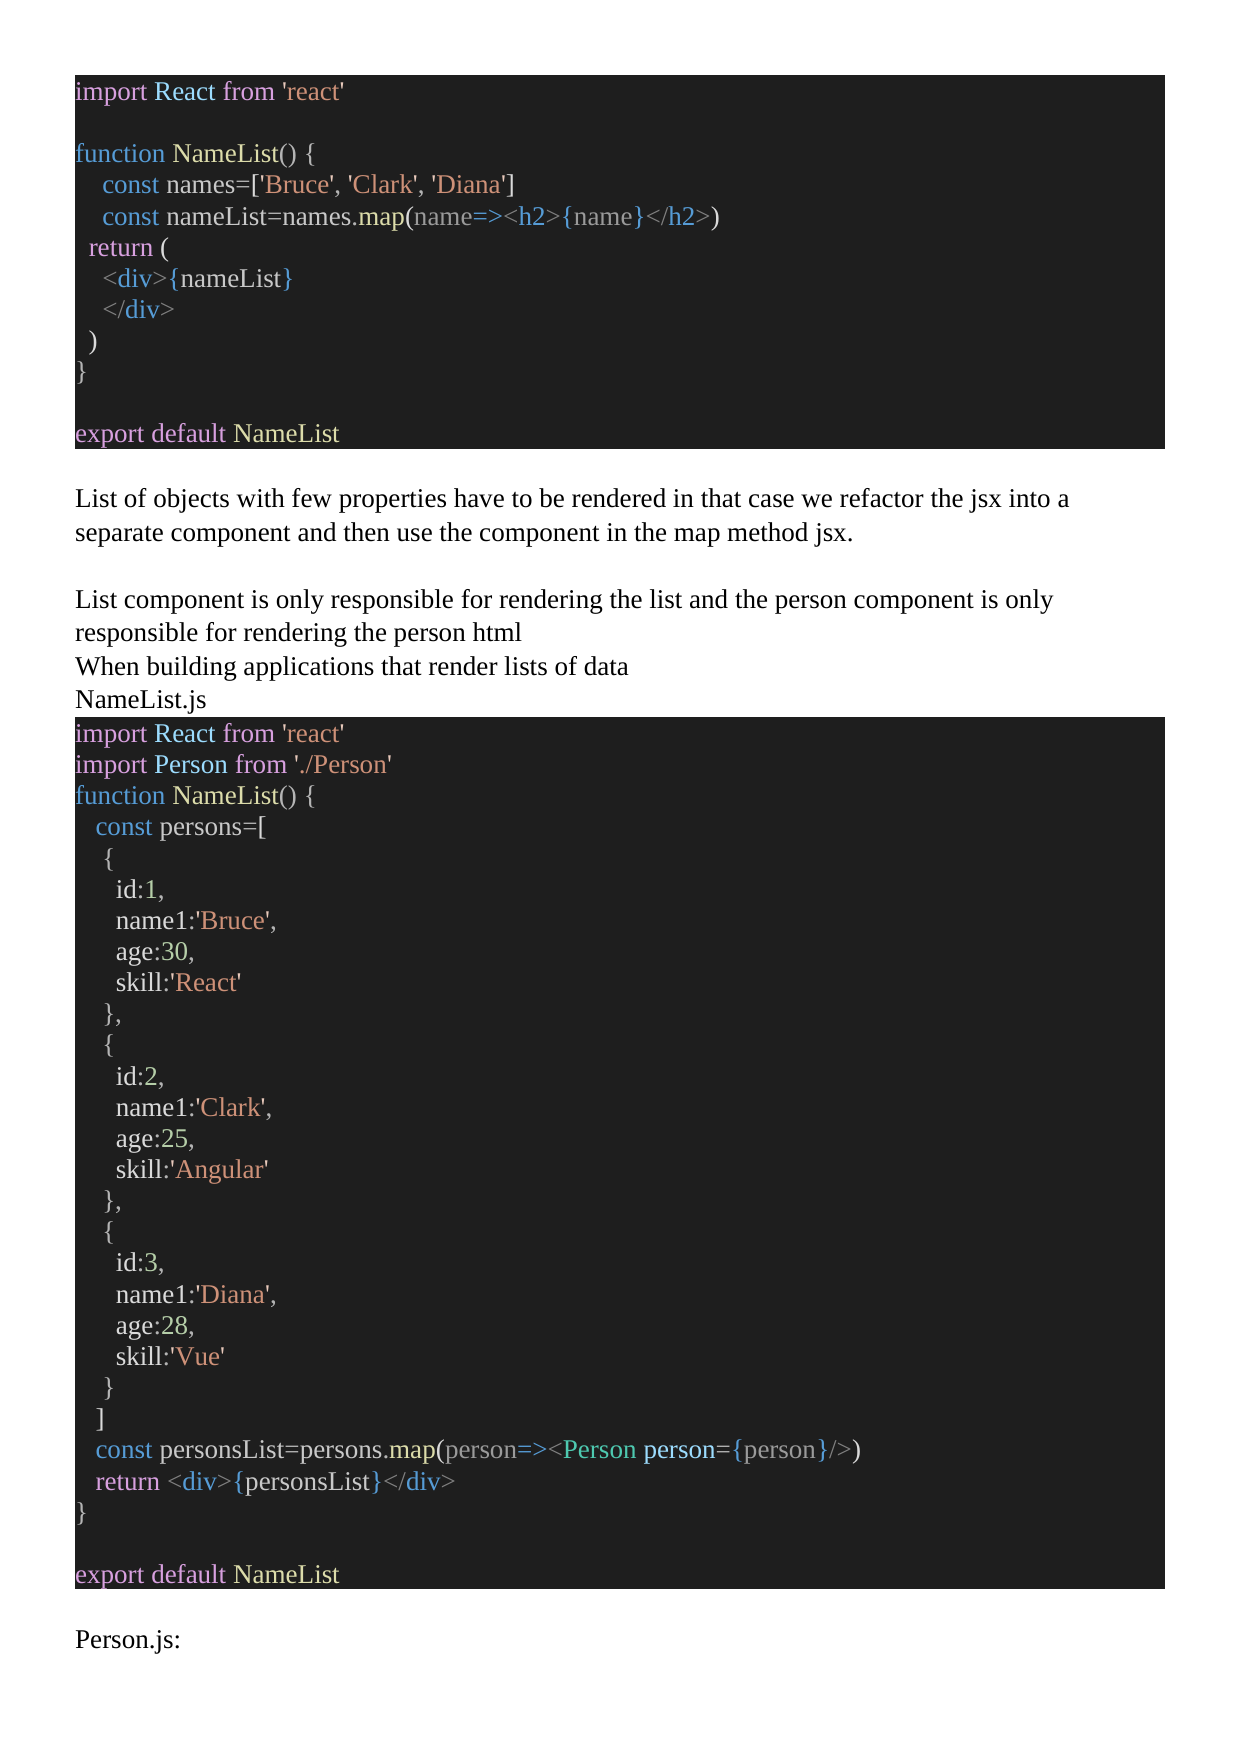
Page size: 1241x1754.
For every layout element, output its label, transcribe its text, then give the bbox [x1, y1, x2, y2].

text skill:'Angular' [75, 1153, 1165, 1184]
text Person.js: [75, 1623, 1165, 1654]
text import Person from './Person' [75, 748, 1165, 779]
text function NameList() { [75, 779, 1165, 811]
text NameList.js [75, 683, 1165, 715]
text ) [75, 324, 1165, 355]
text ] [75, 1402, 1165, 1433]
text function NameList() { [75, 137, 1165, 168]
text return <div>{personsList}</div> [75, 1464, 1165, 1496]
text { [75, 1028, 1165, 1060]
text age:25, [75, 1122, 1165, 1153]
text export default NameList [75, 418, 1165, 449]
text import React from 'react' [75, 717, 1165, 748]
text List of objects with few properties have to be rendered in that case we refactor the jsx into a separate component and then use the component in the map method jsx. [75, 482, 1165, 547]
text export default NameList [75, 1558, 1165, 1589]
text When building applications that render lists of data [75, 650, 1165, 681]
text }, [75, 1184, 1165, 1215]
text import React from 'react' [75, 75, 1165, 106]
text List component is only responsible for rendering the list and the person component is only responsible for rendering the person html [75, 583, 1165, 648]
text name1:'Bruce', [75, 904, 1165, 935]
text } [75, 355, 1165, 386]
text </div> [75, 293, 1165, 324]
text id:3, [75, 1247, 1165, 1278]
text id:1, [75, 873, 1165, 904]
text { [75, 842, 1165, 873]
text } [75, 1496, 1165, 1527]
text name1:'Diana', [75, 1278, 1165, 1309]
text const nameList=names.map(name=><h2>{name}</h2>) [75, 199, 1165, 231]
text return ( [75, 231, 1165, 262]
text skill:'React' [75, 966, 1165, 997]
text age:28, [75, 1309, 1165, 1340]
text const personsList=persons.map(person=><Person person={person}/>) [75, 1433, 1165, 1464]
text }, [75, 997, 1165, 1028]
text const persons=[ [75, 811, 1165, 842]
text id:2, [75, 1060, 1165, 1091]
text skill:'Vue' [75, 1340, 1165, 1371]
text name1:'Clark', [75, 1091, 1165, 1122]
text <div>{nameList} [75, 262, 1165, 293]
text const names=['Bruce', 'Clark', 'Diana'] [75, 168, 1165, 199]
text age:30, [75, 935, 1165, 966]
text { [75, 1215, 1165, 1247]
text } [75, 1371, 1165, 1402]
